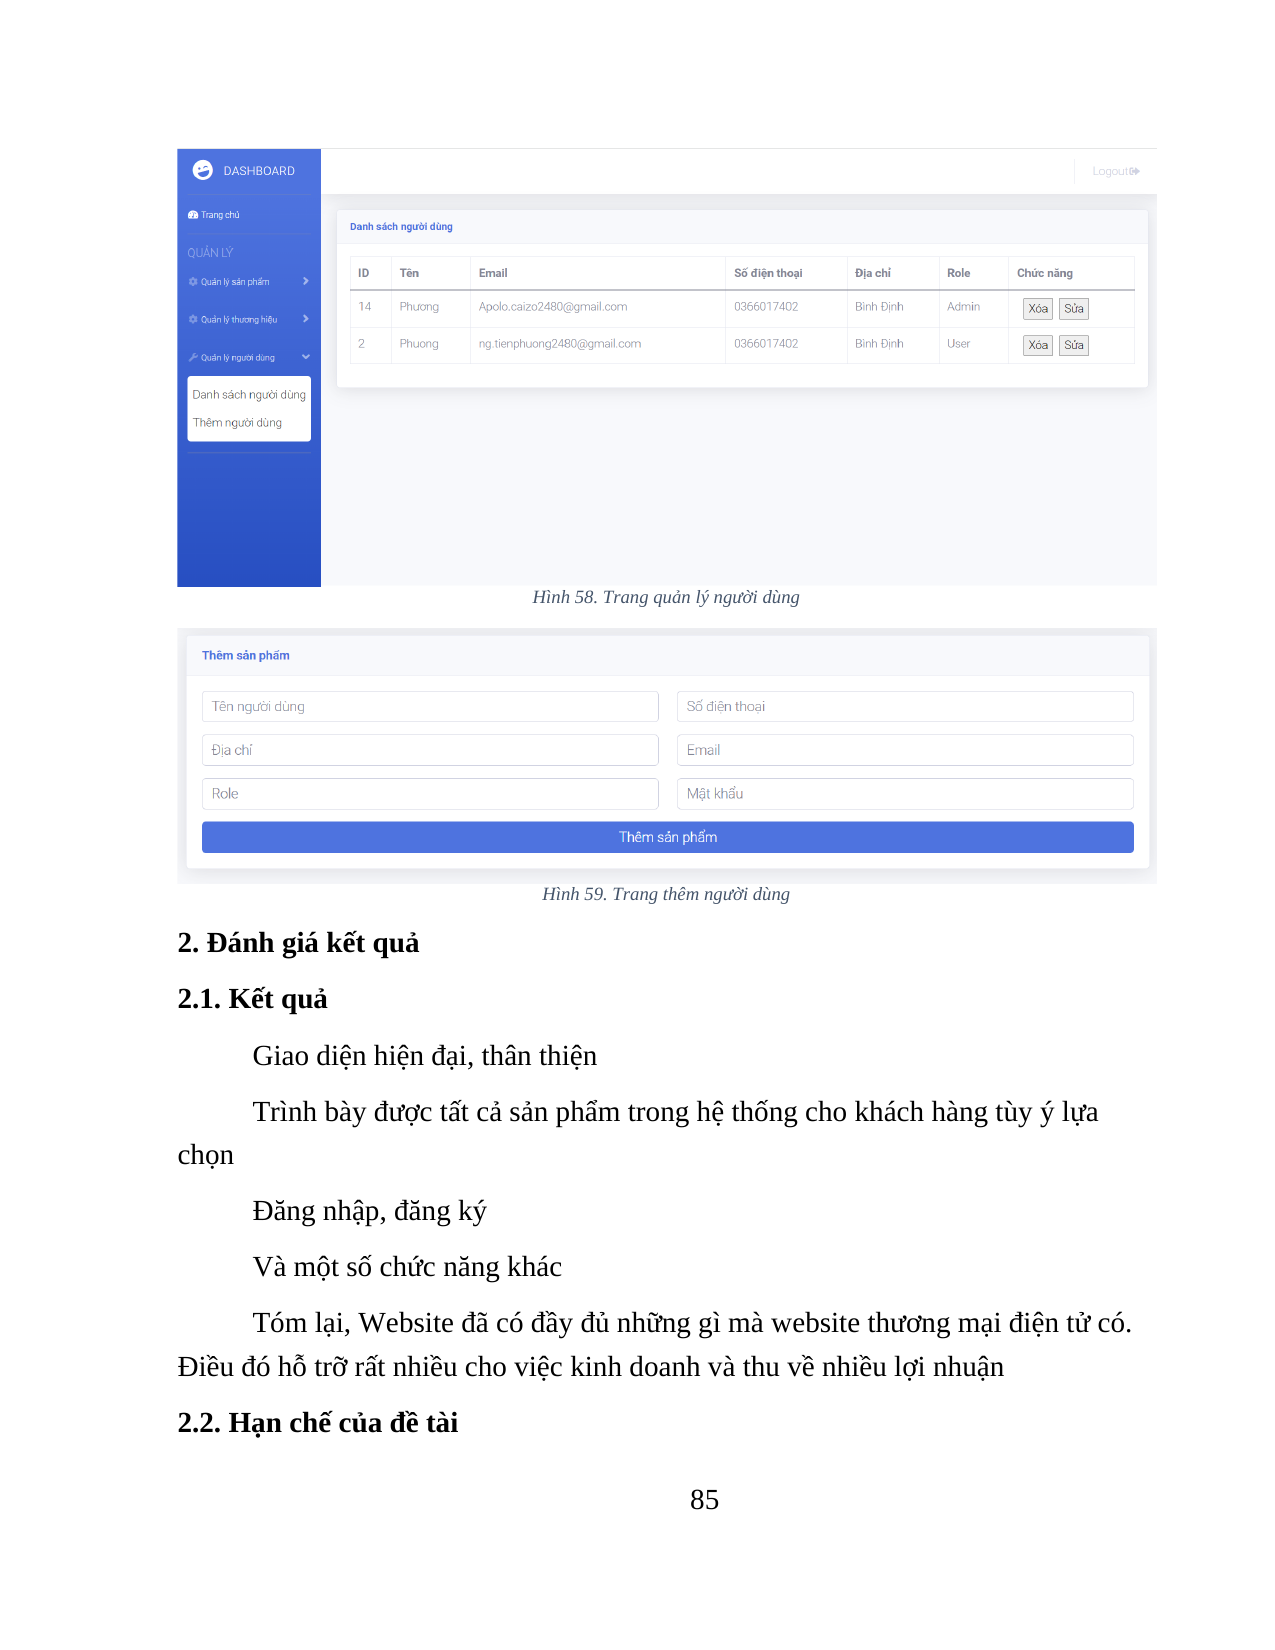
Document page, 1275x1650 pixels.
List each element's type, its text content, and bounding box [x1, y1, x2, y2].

text Trình bày được tất cả sản phẩm trong hệ thống cho khách hàng tùy ý lựa chọn [177, 1094, 1157, 1171]
picture [177, 147, 1157, 587]
picture [177, 628, 1157, 884]
text Giao diện hiện đại, thân thiện [177, 1038, 1157, 1071]
text Tóm lại, Website đã có đầy đủ những gì mà website thương mại điện tử có. Điều đó hỗ trỡ rất nhiều cho việc kinh doanh và thu về nhiều lợi nhuận [177, 1305, 1157, 1382]
text Kết quả [177, 982, 1157, 1015]
text Đánh giá kết quả [177, 926, 1157, 959]
text Hạn chế của đề tài [177, 1405, 1157, 1438]
text Đăng nhập, đăng ký [177, 1193, 1157, 1227]
text Và một số chức năng khác [177, 1249, 1157, 1283]
